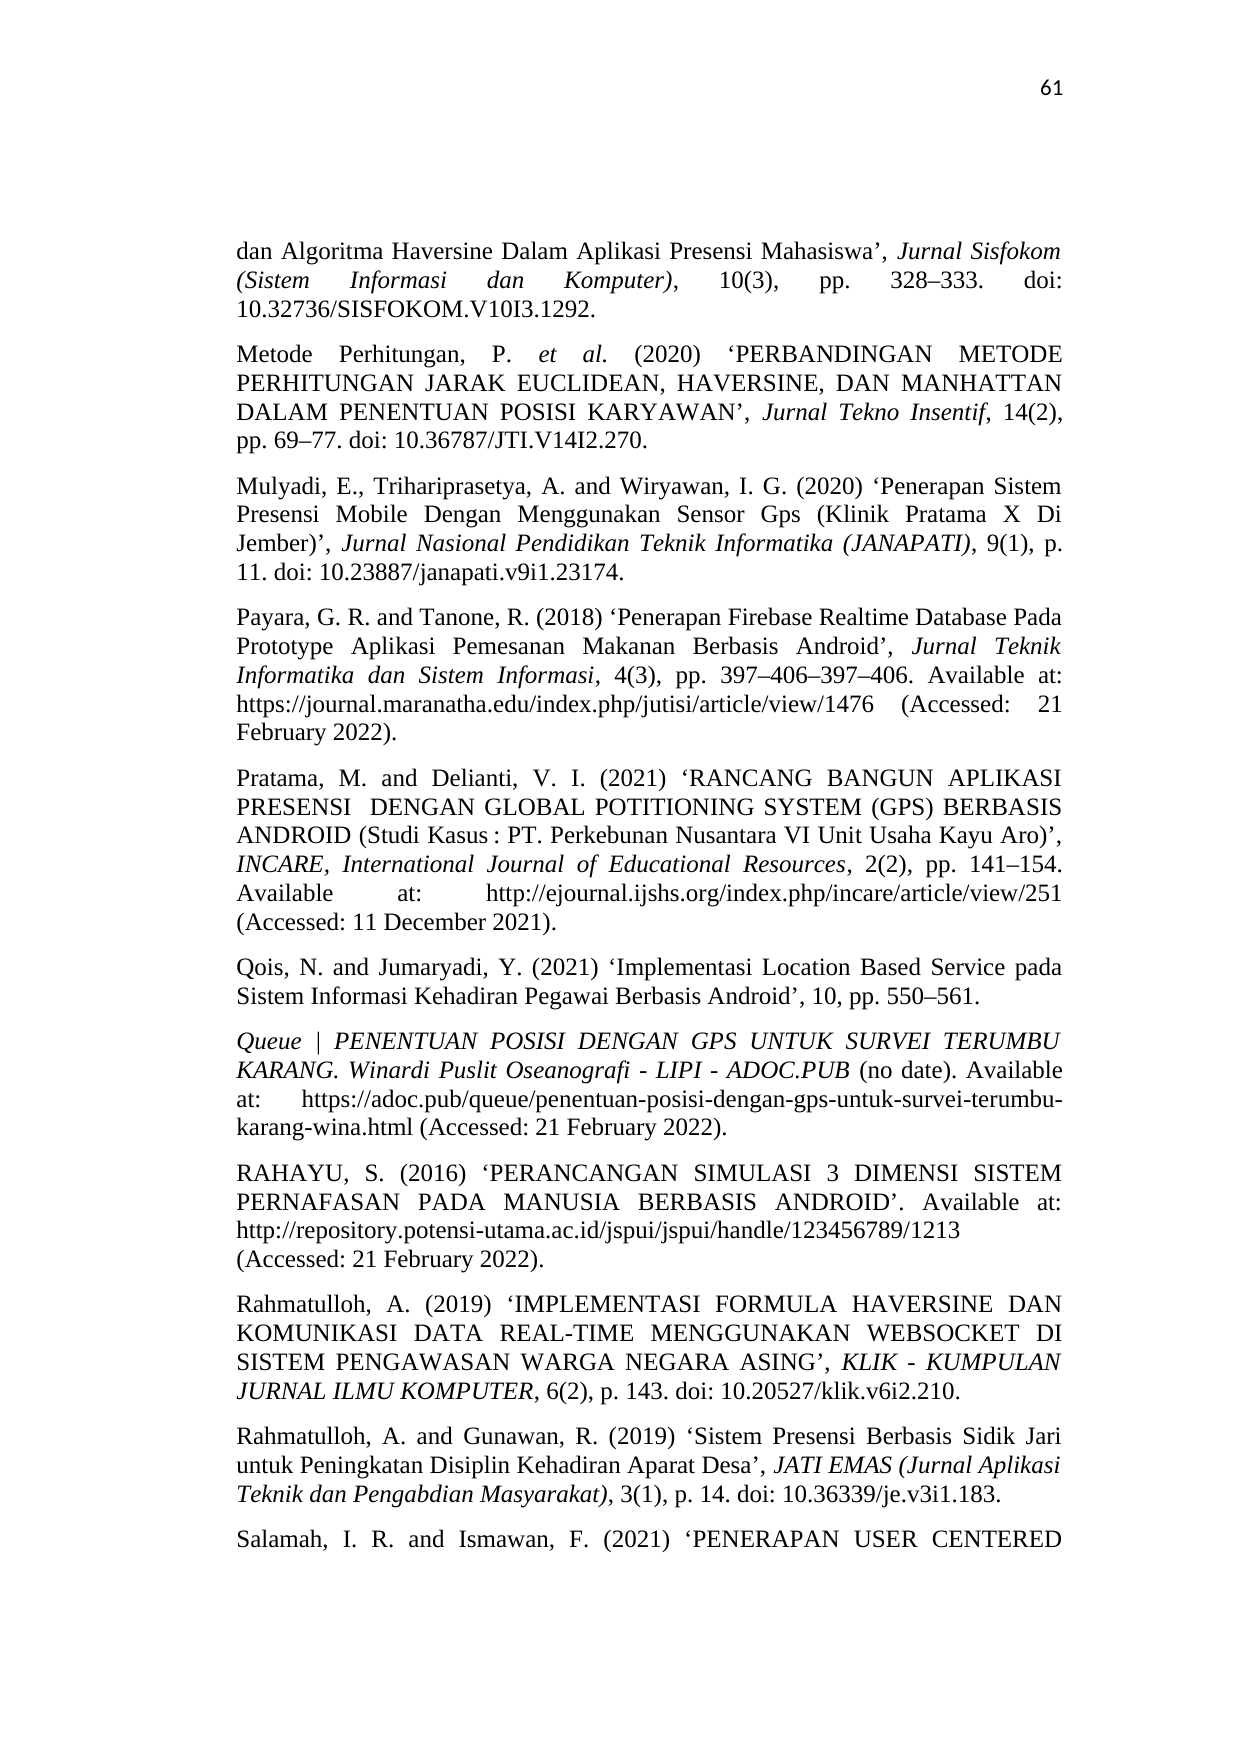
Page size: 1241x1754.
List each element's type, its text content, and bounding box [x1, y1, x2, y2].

text Queue | PENENTUAN POSISI DENGAN GPS UNTUK SURVEI TERUMBU KARANG. Winardi Puslit Oseanografi - LIPI - ADOC.PUB (no date). Available at: https://adoc.pub/queue/penentuan-posisi-dengan-gps-untuk-survei-terumbu-karang-wina.html (Accessed: 21 February 2022). [236, 1026, 1063, 1141]
text Rahmatulloh, A. and Gunawan, R. (2019) ‘Sistem Presensi Berbasis Sidik Jari untuk Peningkatan Disiplin Kehadiran Aparat Desa’, JATI EMAS (Jurnal Aplikasi Teknik dan Pengabdian Masyarakat), 3(1), p. 14. doi: 10.36339/je.v3i1.183. [236, 1421, 1063, 1507]
text Mulyadi, E., Trihariprasetya, A. and Wiryawan, I. G. (2020) ‘Penerapan Sistem Presensi Mobile Dengan Menggunakan Sensor Gps (Klinik Pratama X Di Jember)’, Jurnal Nasional Pendidikan Teknik Informatika (JANAPATI), 9(1), p. 11. doi: 10.23887/janapati.v9i1.23174. [236, 471, 1063, 586]
text Metode Perhitungan, P. et al. (2020) ‘PERBANDINGAN METODE PERHITUNGAN JARAK EUCLIDEAN, HAVERSINE, DAN MANHATTAN DALAM PENENTUAN POSISI KARYAWAN’, Jurnal Tekno Insentif, 14(2), pp. 69–77. doi: 10.36787/JTI.V14I2.270. [236, 339, 1063, 454]
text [236, 236, 1063, 322]
text Rahmatulloh, A. (2019) ‘IMPLEMENTASI FORMULA HAVERSINE DAN KOMUNIKASI DATA REAL-TIME MENGGUNAKAN WEBSOCKET DI SISTEM PENGAWASAN WARGA NEGARA ASING’, KLIK - KUMPULAN JURNAL ILMU KOMPUTER, 6(2), p. 143. doi: 10.20527/klik.v6i2.210. [236, 1289, 1063, 1404]
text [236, 1524, 1063, 1553]
text RAHAYU, S. (2016) ‘PERANCANGAN SIMULASI 3 DIMENSI SISTEM PERNAFASAN PADA MANUSIA BERBASIS ANDROID’. Available at: http://repository.potensi-utama.ac.id/jspui/jspui/handle/123456789/1213 (Accessed: 21 February 2022). [236, 1158, 1063, 1273]
text Pratama, M. and Delianti, V. I. (2021) ‘RANCANG BANGUN APLIKASI PRESENSI DENGAN GLOBAL POTITIONING SYSTEM (GPS) BERBASIS ANDROID (Studi Kasus : PT. Perkebunan Nusantara VI Unit Usaha Kayu Aro)’, INCARE, International Journal of Educational Resources, 2(2), pp. 141–154. Available at: http://ejournal.ijshs.org/index.php/incare/article/view/251 (Accessed: 11 December 2021). [236, 763, 1063, 935]
text Payara, G. R. and Tanone, R. (2018) ‘Penerapan Firebase Realtime Database Pada Prototype Aplikasi Pemesanan Makanan Berbasis Android’, Jurnal Teknik Informatika dan Sistem Informasi, 4(3), pp. 397–406–397–406. Available at: https://journal.maranatha.edu/index.php/jutisi/article/view/1476 (Accessed: 21 February 2022). [236, 602, 1063, 746]
text Qois, N. and Jumaryadi, Y. (2021) ‘Implementasi Location Based Service pada Sistem Informasi Kehadiran Pegawai Berbasis Android’, 10, pp. 550–561. [236, 952, 1063, 1009]
